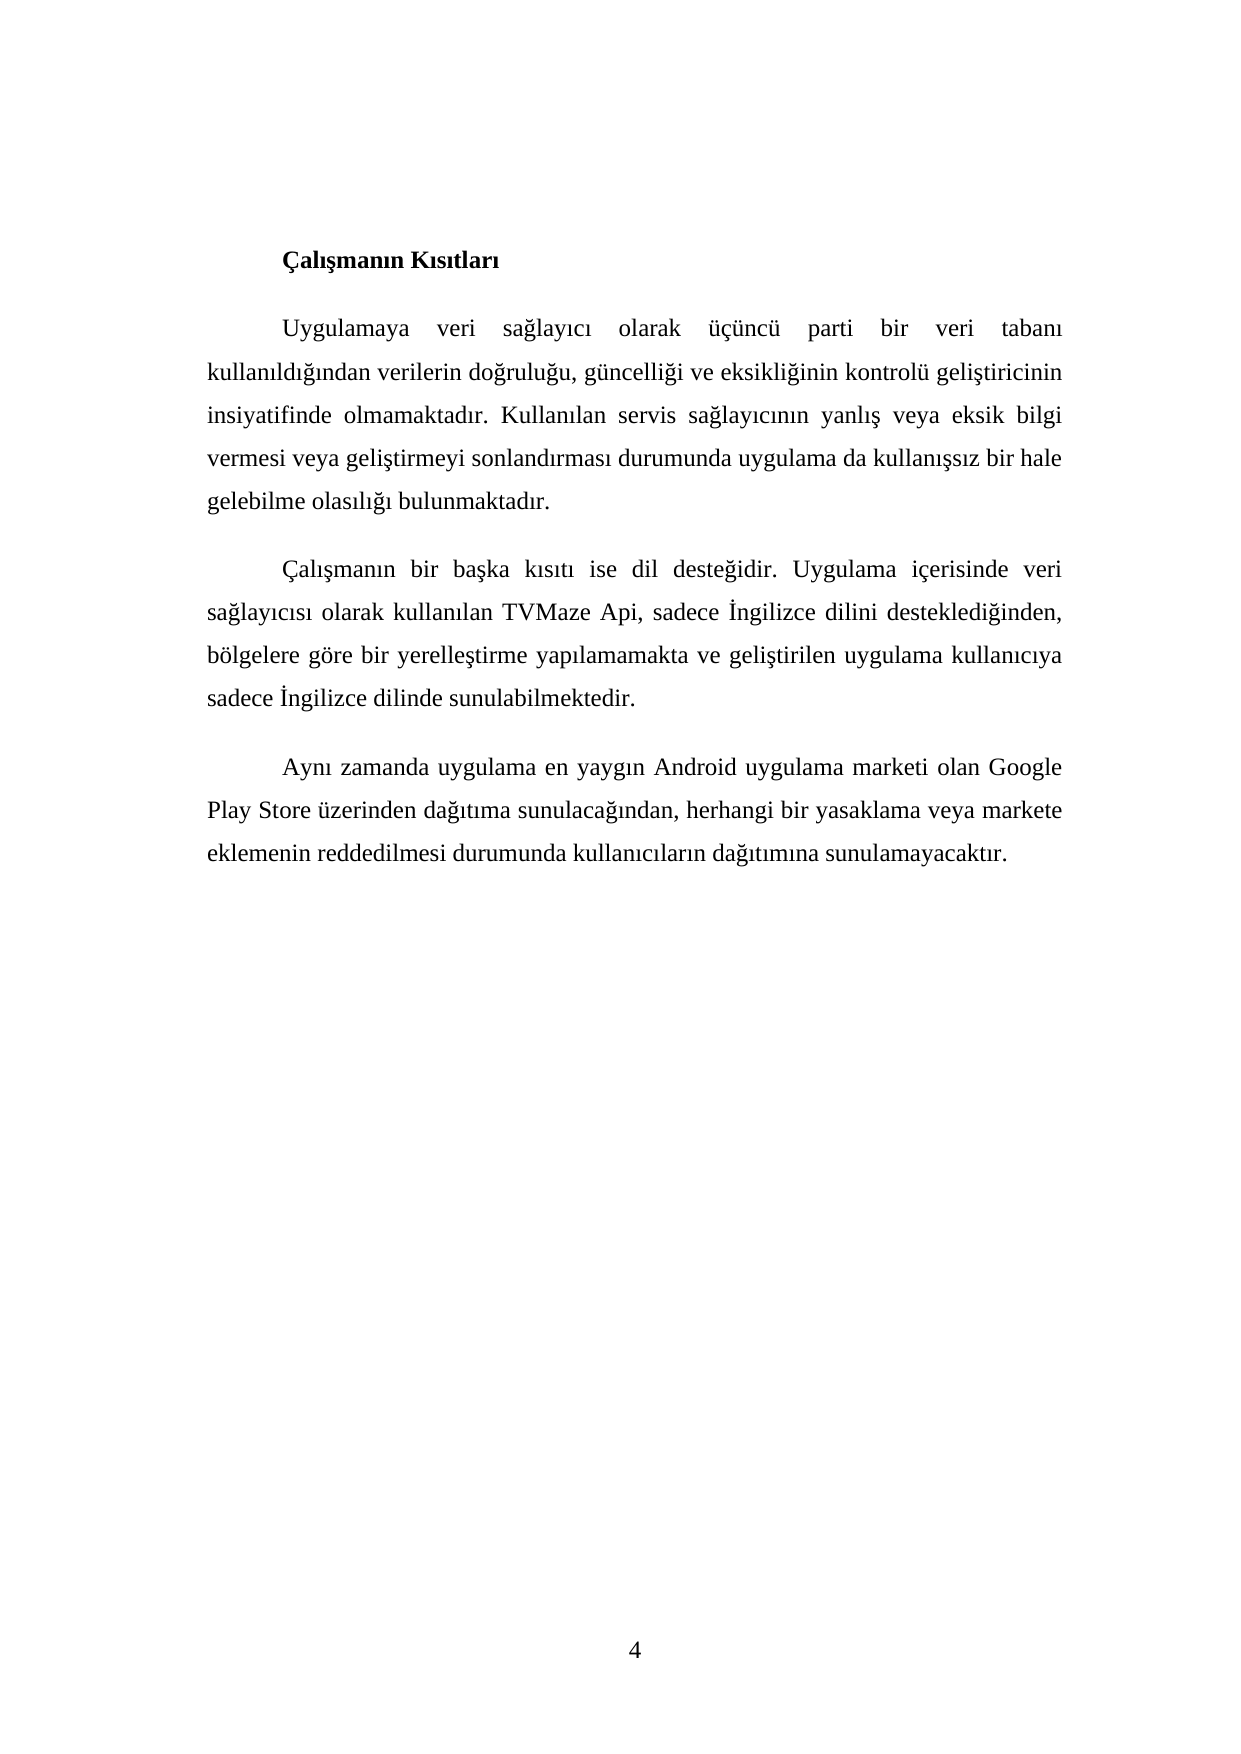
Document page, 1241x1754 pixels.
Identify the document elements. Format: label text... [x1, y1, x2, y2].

text Uygulamaya veri sağlayıcı olarak üçüncü parti bir veri tabanı kullanıldığından verilerin doğruluğu, güncelliği ve eksikliğinin kontrolü geliştiricinin insiyatifinde olmamaktadır. Kullanılan servis sağlayıcının yanlış veya eksik bilgi vermesi veya geliştirmeyi sonlandırması durumunda uygulama da kullanışsız bir hale gelebilme olasılığı bulunmaktadır. [207, 313, 1063, 515]
text Çalışmanın bir başka kısıtı ise dil desteğidir. Uygulama içerisinde veri sağlayıcısı olarak kullanılan TVMaze Api, sadece İngilizce dilini desteklediğinden, bölgelere göre bir yerelleştirme yapılamamakta ve geliştirilen uygulama kullanıcıya sadece İngilizce dilinde sunulabilmektedir. [207, 554, 1063, 712]
text Çalışmanın Kısıtları [207, 245, 1063, 274]
text Aynı zamanda uygulama en yaygın Android uygulama marketi olan Google Play Store üzerinden dağıtıma sunulacağından, herhangi bir yasaklama veya markete eklemenin reddedilmesi durumunda kullanıcıların dağıtımına sunulamayacaktır. [207, 752, 1063, 867]
